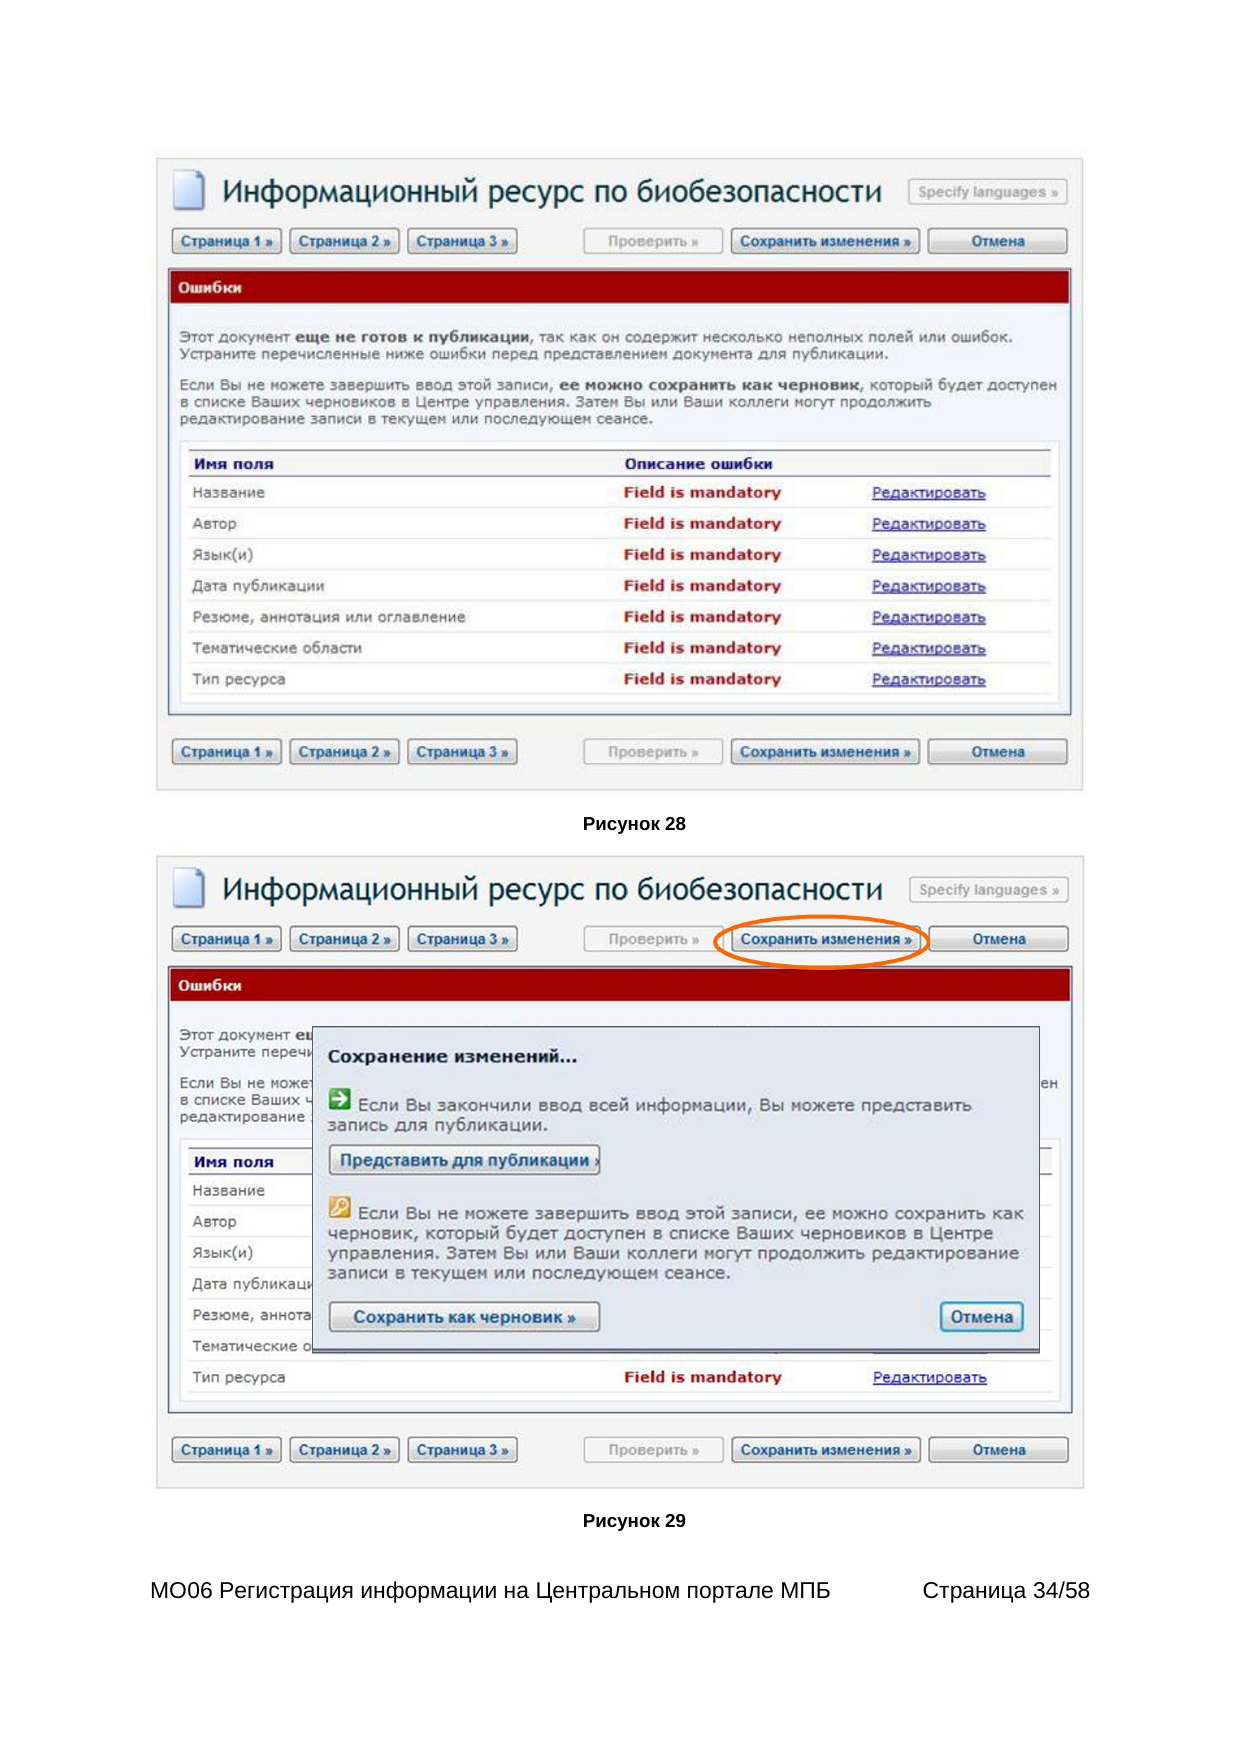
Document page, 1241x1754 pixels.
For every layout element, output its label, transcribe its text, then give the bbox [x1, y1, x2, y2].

picture [150, 847, 1091, 1498]
picture [150, 150, 1091, 801]
text Рисунок 28 [178, 813, 1090, 835]
text Рисунок 29 [178, 1510, 1090, 1532]
